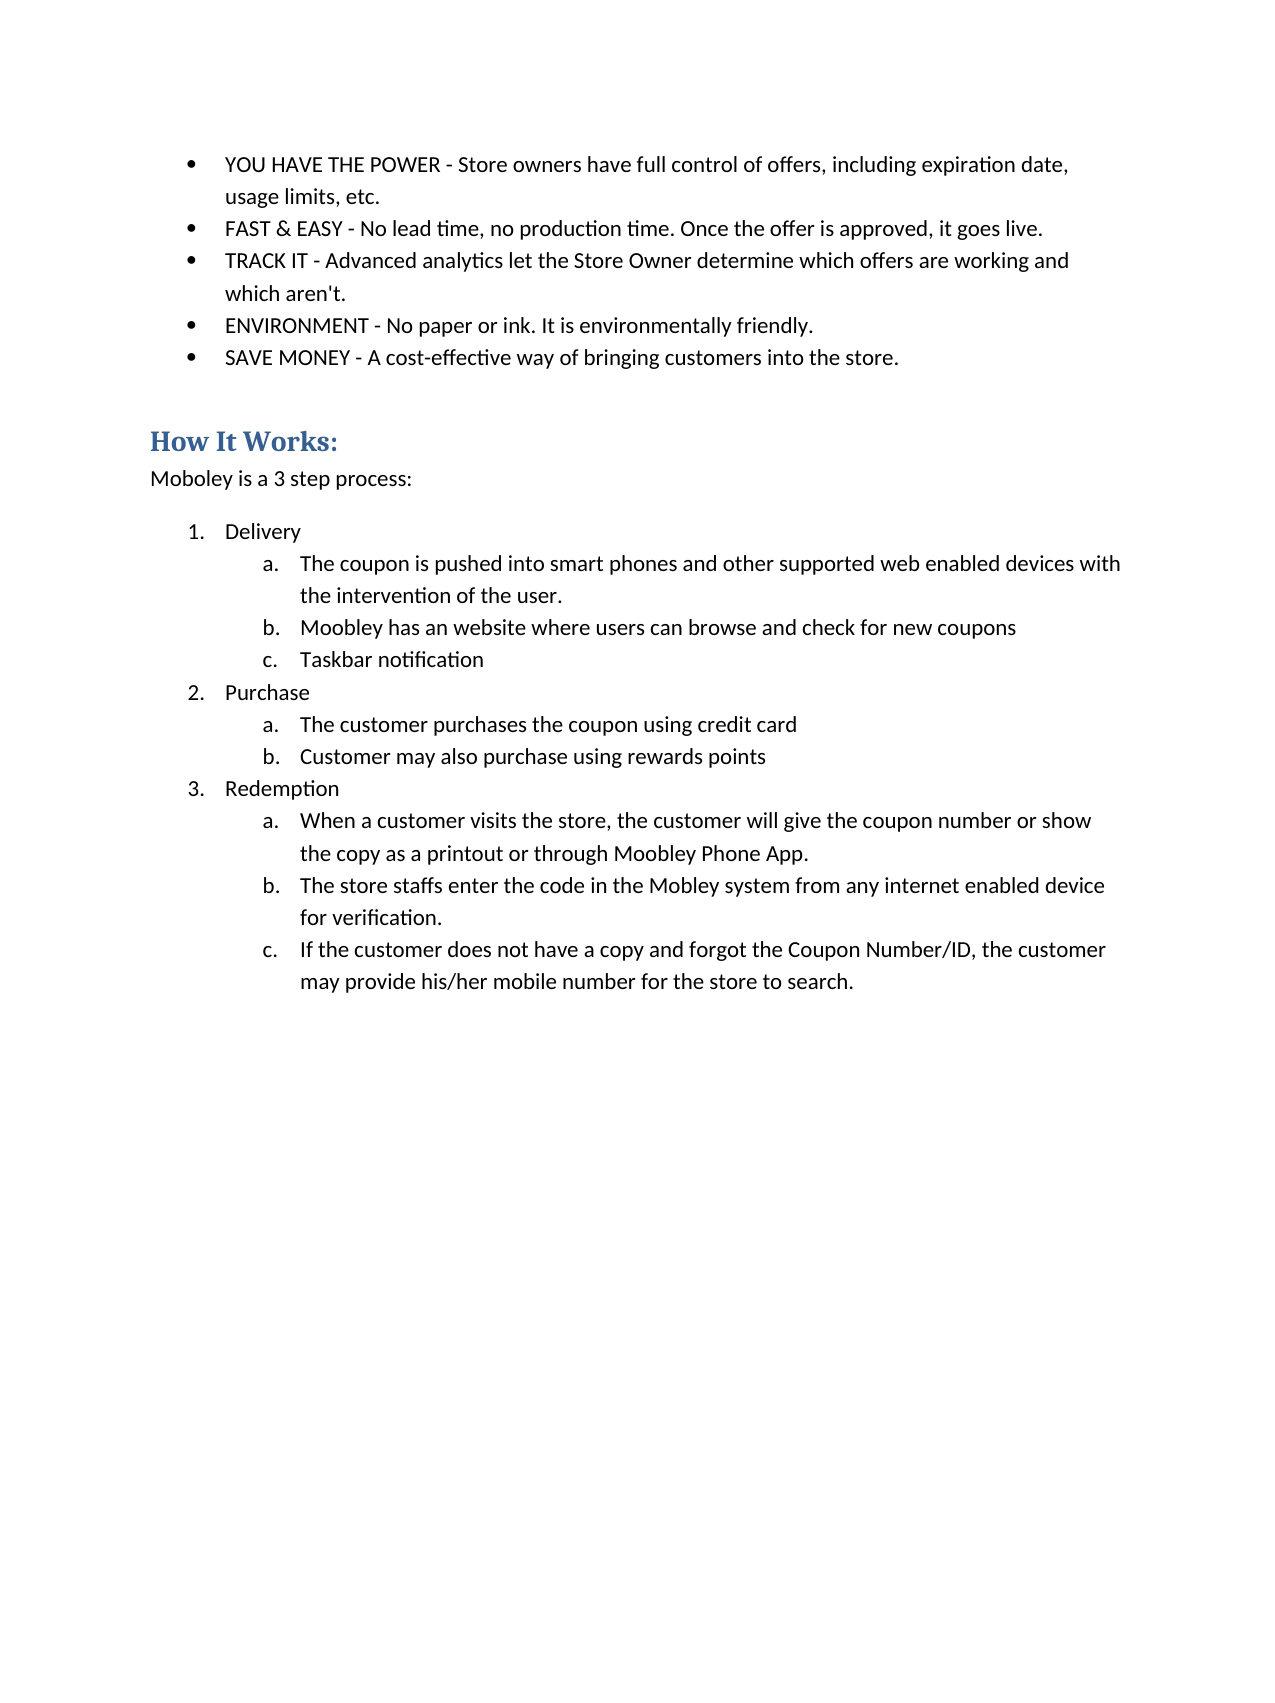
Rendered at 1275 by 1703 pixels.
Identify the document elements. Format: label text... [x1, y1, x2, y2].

list Taskbar notification [262, 646, 1125, 674]
list The store staffs enter the code in the Mobley system from any internet enabled device for verification. [262, 871, 1125, 931]
list TRACK IT - Advanced analytics let the Store Owner determine which offers are working and which aren't. [187, 247, 1125, 307]
list YOU HAVE THE POWER - Store owners have full control of offers, including expiration date, usage limits, etc. [187, 150, 1125, 210]
list When a customer visits the store, the customer will give the coupon number or show the copy as a printout or through Moobley Phone App. [262, 807, 1125, 867]
list FAST & EASY - No lead time, no production time. Once the offer is approved, it goes live. [187, 214, 1125, 242]
list The coupon is pushed into smart phones and other supported web enabled devices with the intervention of the user. [262, 549, 1125, 609]
list If the customer does not have a copy and forgot the Coupon Number/ID, the customer may provide his/her mobile number for the store to search. [262, 935, 1125, 996]
list ENVIRONMENT - No paper or ink. It is environmentally friendly. [187, 311, 1125, 339]
list Purchase [187, 678, 1125, 706]
subtitle How It Works: [150, 425, 1125, 459]
text Moboley is a 3 step process: [150, 464, 1125, 492]
list Customer may also purchase using rewards points [262, 742, 1125, 770]
list Moobley has an website where users can browse and check for new coupons [262, 613, 1125, 641]
list Redemption [187, 774, 1125, 802]
list The customer purchases the coupon using credit card [262, 710, 1125, 738]
list Delivery [187, 517, 1125, 545]
list SAVE MONEY - A cost-effective way of bringing customers into the store. [187, 343, 1125, 371]
